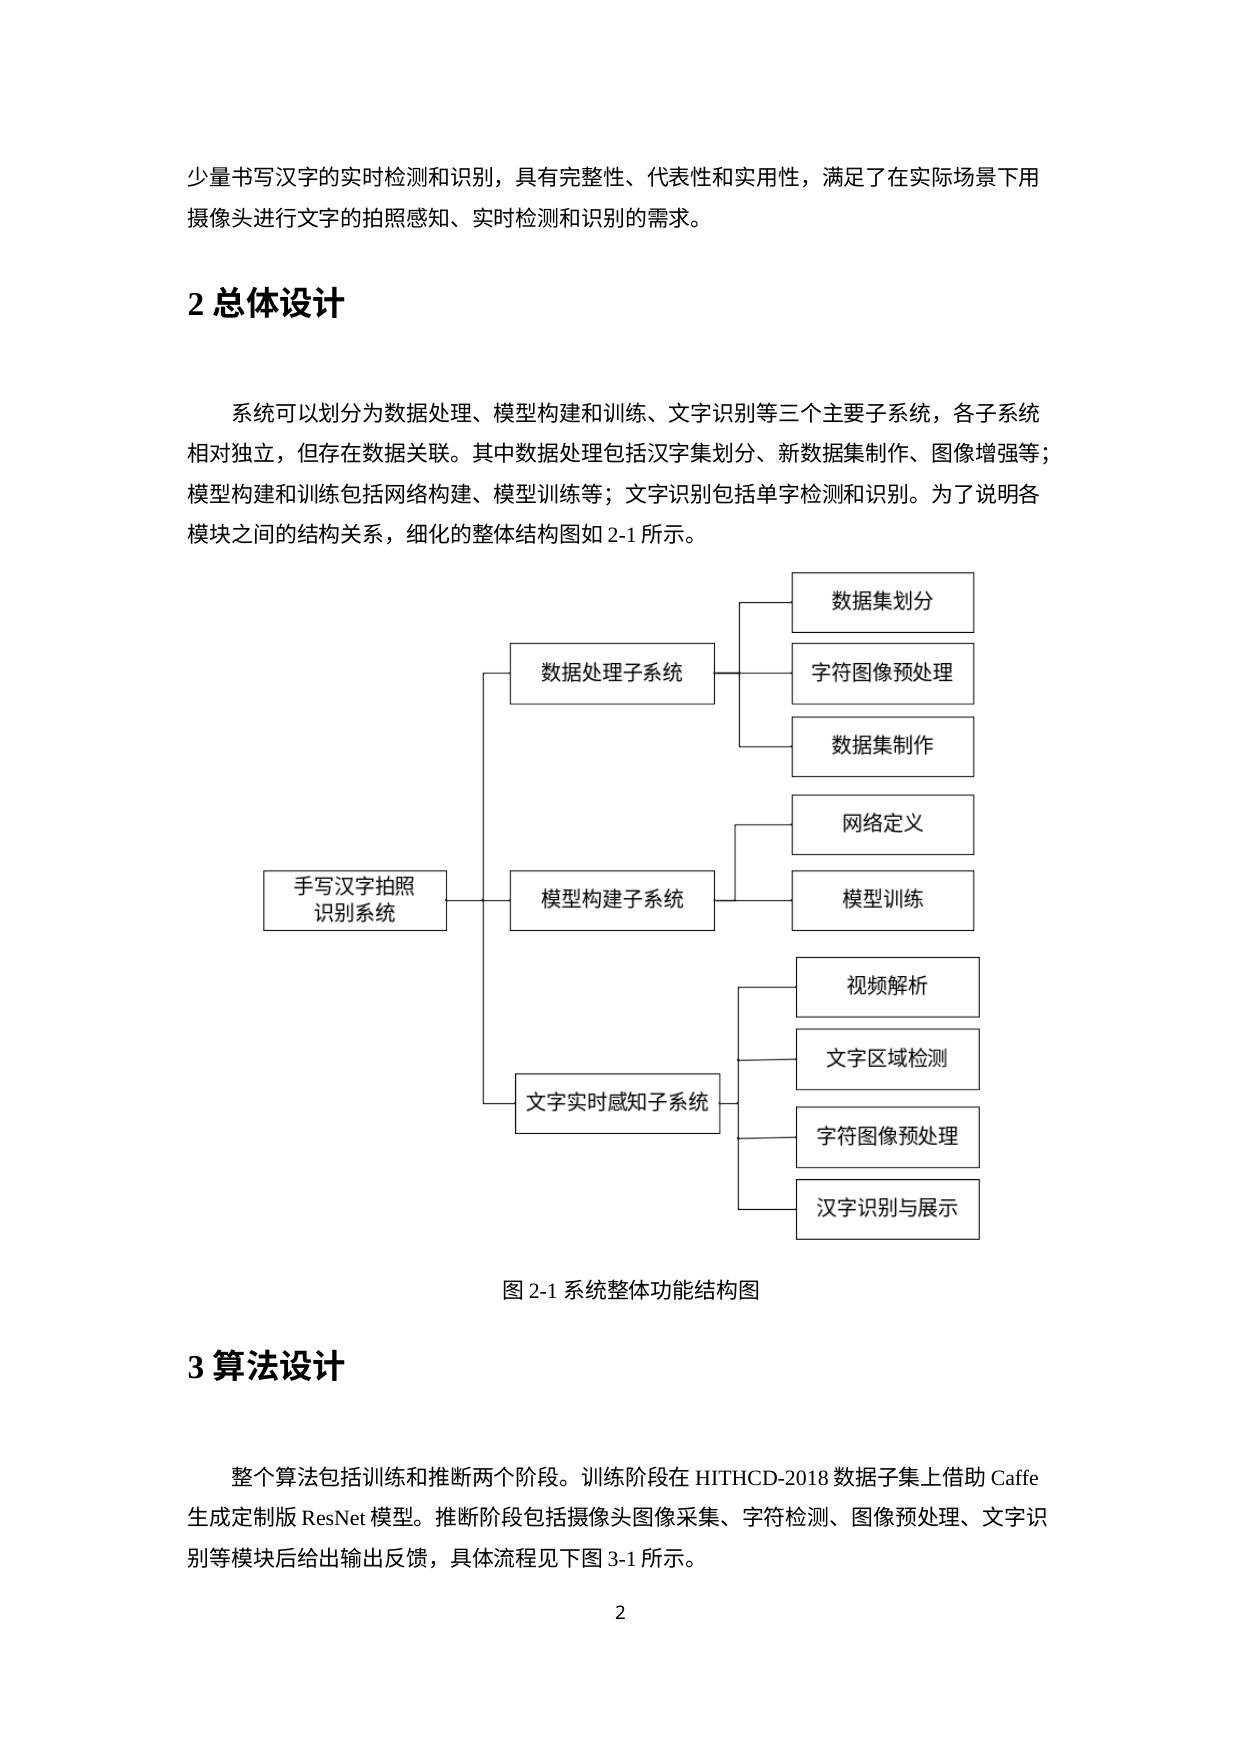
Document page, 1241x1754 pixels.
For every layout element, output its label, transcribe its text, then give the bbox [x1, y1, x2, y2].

text 图2-1 系统整体功能结构图 [187, 1272, 1053, 1305]
subtitle 3 算法设计 [187, 1332, 1053, 1397]
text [187, 160, 1053, 233]
text 整个算法包括训练和推断两个阶段。训练阶段在HITHCD-2018数据子集上借助Caffe生成定制版ResNet模型。推断阶段包括摄像头图像采集、字符检测、图像预处理、文字识别等模块后给出输出反馈，具体流程见下图3-1所示。 [187, 1459, 1053, 1573]
subtitle 2 总体设计 [187, 268, 1053, 333]
text 系统可以划分为数据处理、模型构建和训练、文字识别等三个主要子系统，各子系统相对独立，但存在数据关联。其中数据处理包括汉字集划分、新数据集制作、图像增强等；模型构建和训练包括网络构建、模型训练等；文字识别包括单字检测和识别。为了说明各模块之间的结构关系，细化的整体结构图如2-1所示。 [187, 395, 1053, 549]
